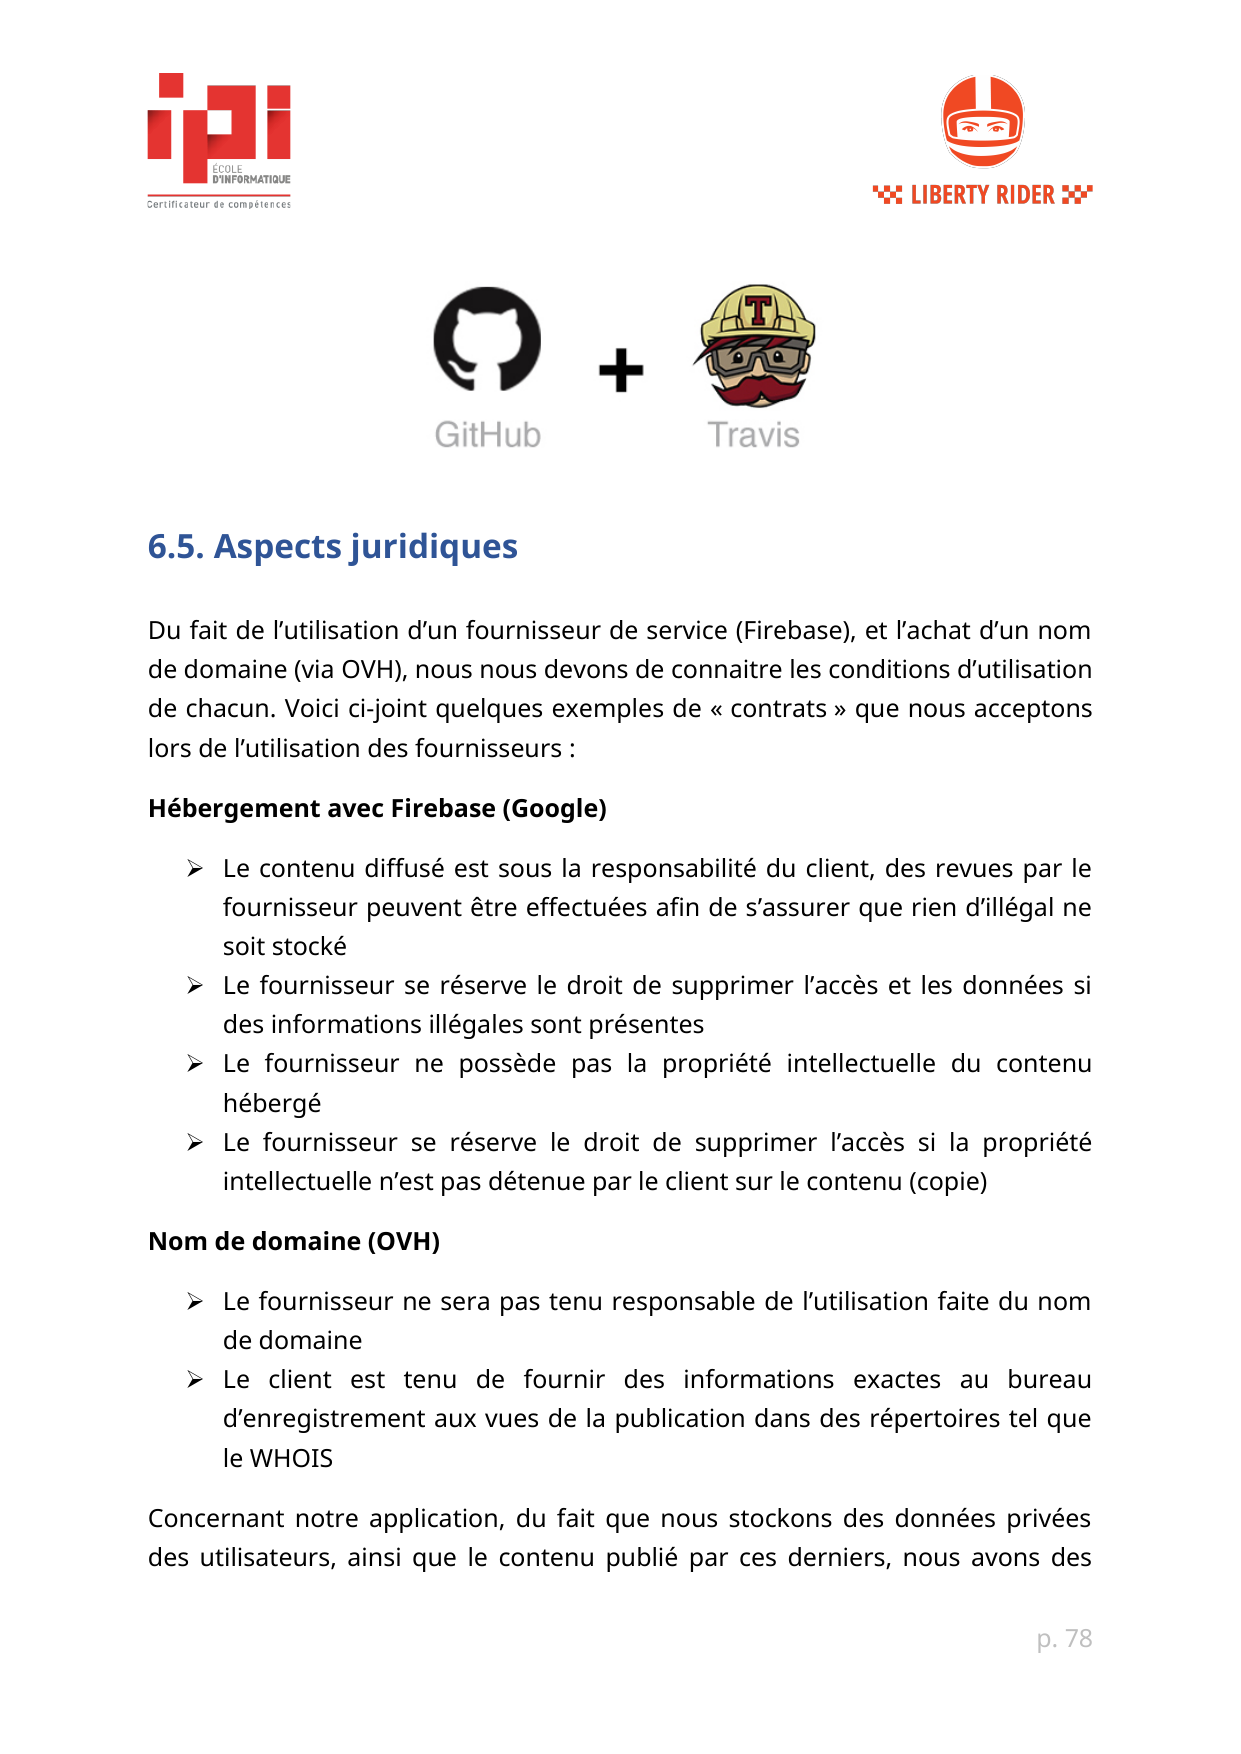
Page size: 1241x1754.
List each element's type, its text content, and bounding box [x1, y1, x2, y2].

text Hébergement avec Firebase (Google) [148, 790, 1093, 824]
subtitle Aspects juridiques [148, 523, 1093, 568]
list Le fournisseur ne possède pas la propriété intellectuelle du contenu hébergé [185, 1046, 1093, 1119]
list Le fournisseur ne sera pas tenu responsable de l’utilisation faite du nom de domaine [185, 1283, 1093, 1357]
list Le contenu diffusé est sous la responsabilité du client, des revues par le fournisseur peuvent être effectuées afin de s’assurer que rien d’illégal ne soit stocké [185, 850, 1093, 963]
text Du fait de l’utilisation d’un fournisseur de service (Firebase), et l’achat d’un nom de domaine (via OVH), nous nous devons de connaitre les conditions d’utilisation de chacun. Voici ci-joint quelques exemples de « contrats » que nous acceptons lors de l’utilisation des fournisseurs : [148, 613, 1093, 764]
picture [390, 272, 850, 468]
list Le fournisseur se réserve le droit de supprimer l’accès si la propriété intellectuelle n’est pas détenue par le client sur le contenu (copie) [185, 1124, 1093, 1198]
text Nom de domaine (OVH) [148, 1223, 1093, 1258]
list Le fournisseur se réserve le droit de supprimer l’accès et les données si des informations illégales sont présentes [185, 968, 1093, 1041]
list Le client est tenu de fournir des informations exactes au bureau d’enregistrement aux vues de la publication dans des répertoires tel que le WHOIS [185, 1362, 1093, 1474]
picture [872, 75, 1093, 209]
picture [147, 73, 291, 209]
